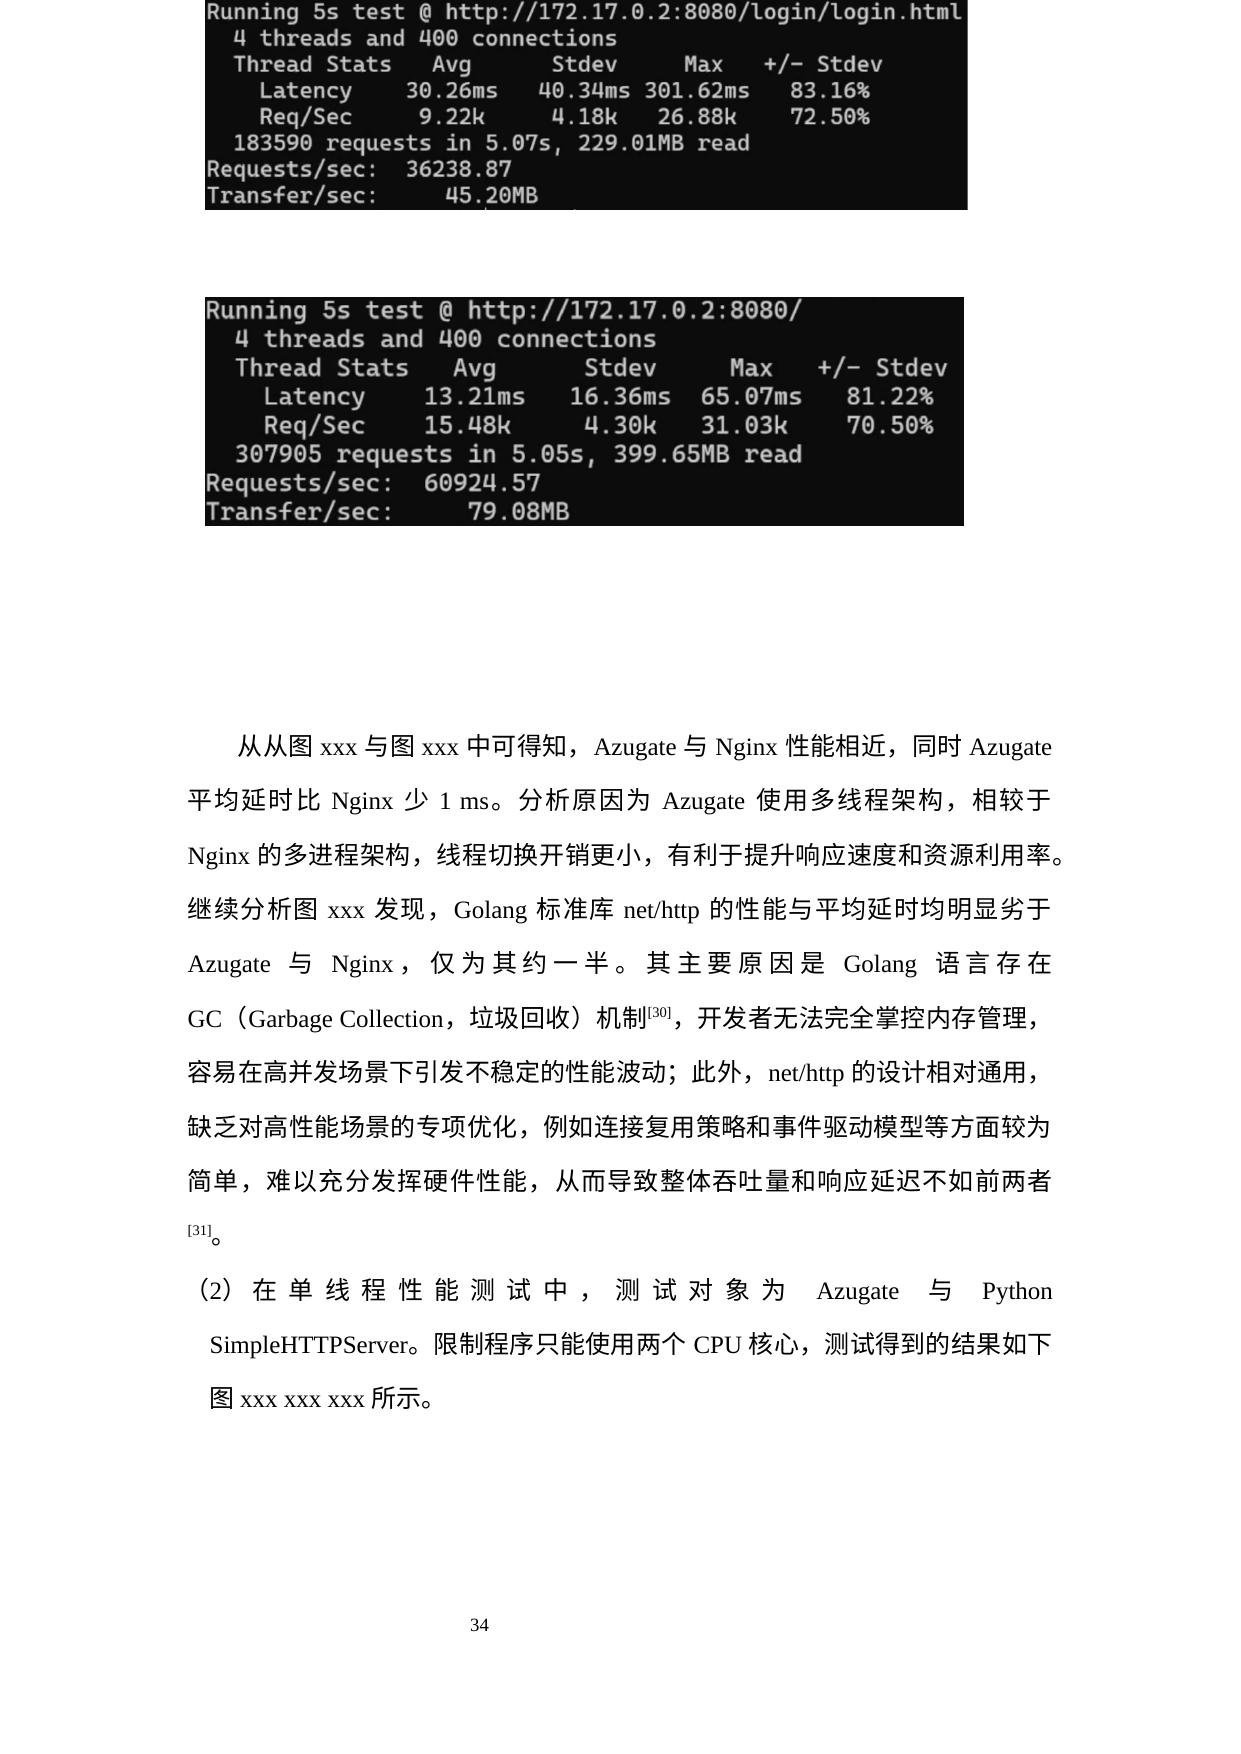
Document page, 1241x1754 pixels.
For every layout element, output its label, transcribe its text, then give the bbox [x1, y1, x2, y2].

list 在单线程性能测试中，测试对象为 Azugate 与 Python SimpleHTTPServer。限制程序只能使用两个 CPU 核心，测试得到的结果如下图 xxx xxx xxx 所示。 [184, 1270, 1053, 1415]
picture [205, 0, 968, 210]
picture [205, 297, 964, 526]
text 从从图 xxx 与图 xxx 中可得知，Azugate 与 Nginx 性能相近，同时 Azugate 平均延时比 Nginx 少 1 ms。分析原因为 Azugate 使用多线程架构，相较于 Nginx 的多进程架构，线程切换开销更小，有利于提升响应速度和资源利用率。继续分析图 xxx 发现，Golang 标准库 net/http 的性能与平均延时均明显劣于 Azugate 与 Nginx，仅为其约一半。其主要原因是 Golang 语言存在 GC（Garbage Collection，垃圾回收）机制[30]，开发者无法完全掌控内存管理，容易在高并发场景下引发不稳定的性能波动；此外，net/http 的设计相对通用，缺乏对高性能场景的专项优化，例如连接复用策略和事件驱动模型等方面较为简单，难以充分发挥硬件性能，从而导致整体吞吐量和响应延迟不如前两者[31]。 [187, 726, 1053, 1252]
